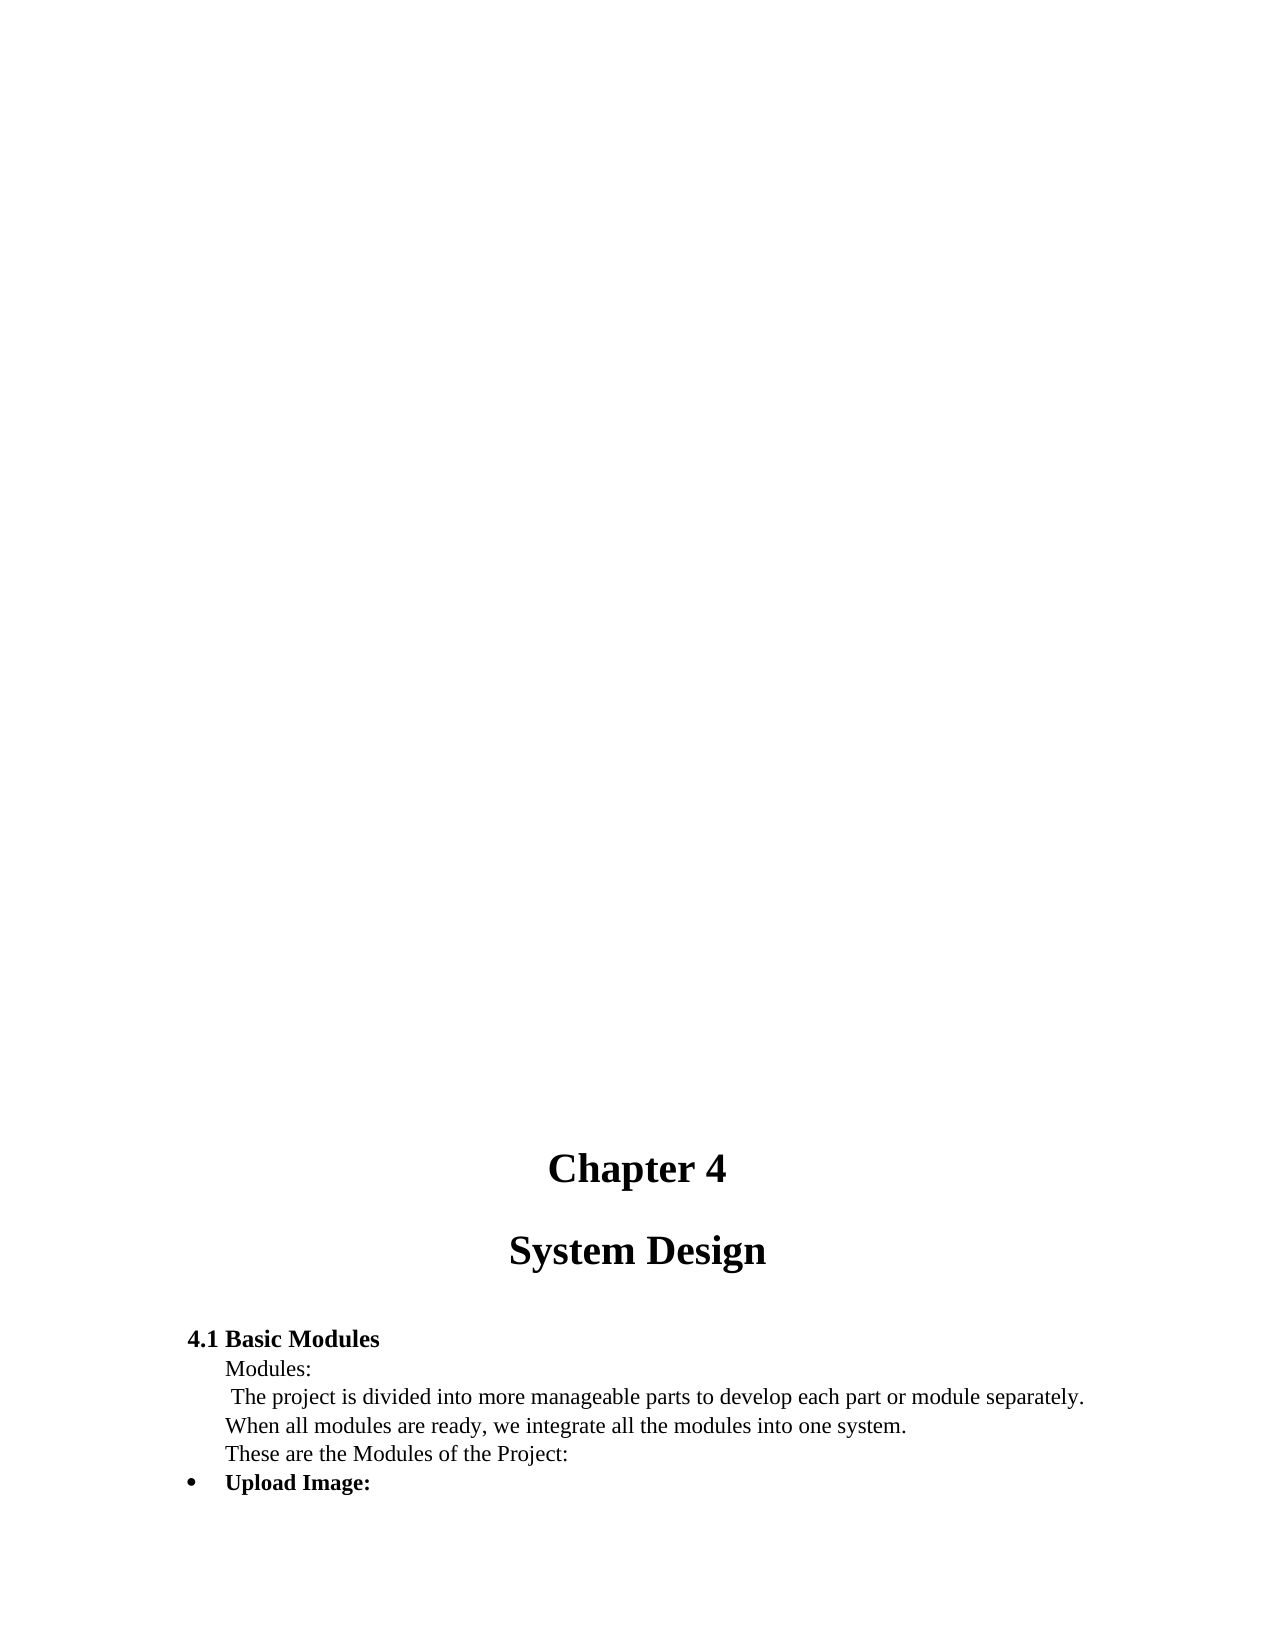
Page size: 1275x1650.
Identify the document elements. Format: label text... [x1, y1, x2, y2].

list These are the Modules of the Project: [225, 1440, 1125, 1466]
list The project is divided into more manageable parts to develop each part or module separately. When all modules are ready, we integrate all the modules into one system. [225, 1383, 1125, 1438]
list Modules: [225, 1355, 1125, 1381]
text Chapter 4 [150, 1143, 1124, 1191]
list Basic Modules [187, 1324, 1125, 1352]
subtitle System Design [150, 1225, 1125, 1273]
list Upload Image: [187, 1468, 1125, 1495]
